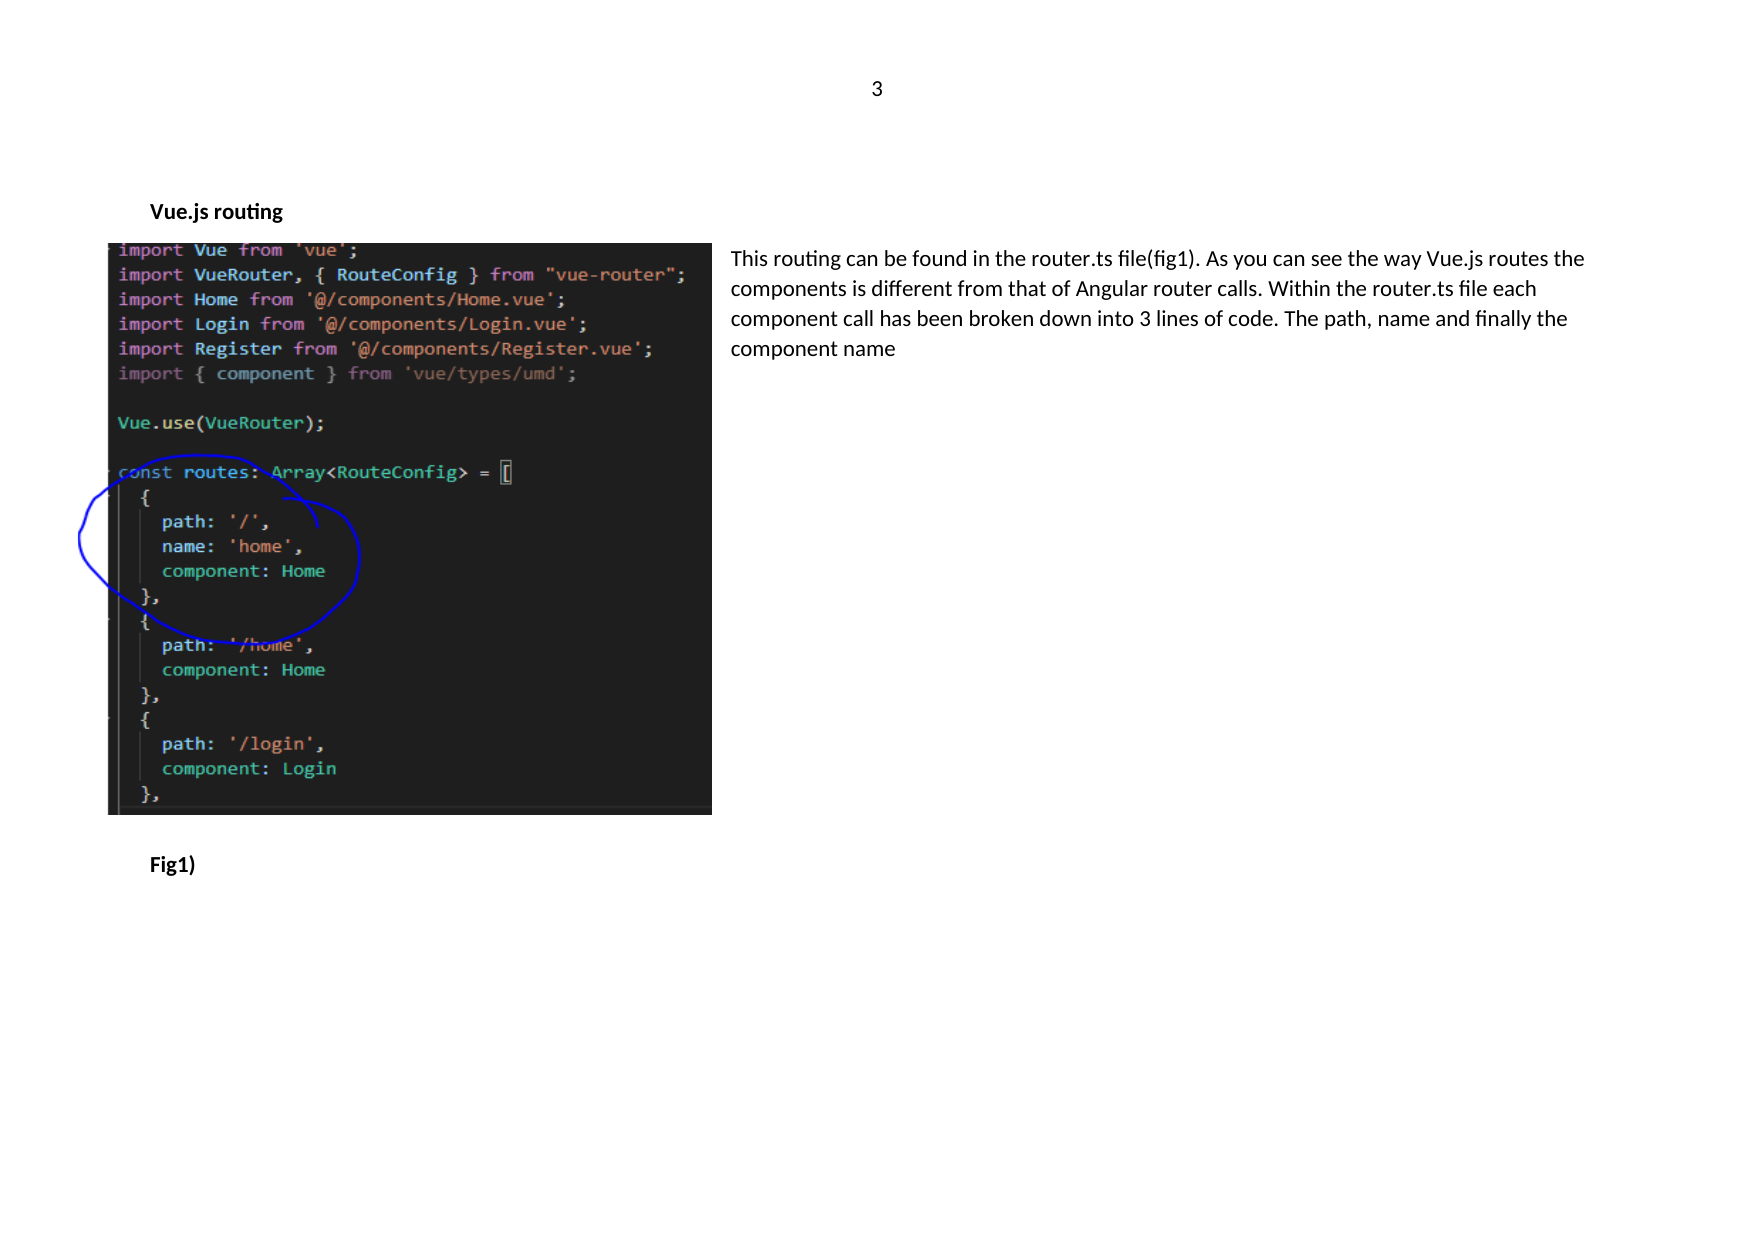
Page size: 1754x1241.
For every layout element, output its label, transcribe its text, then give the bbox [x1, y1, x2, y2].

text Vue.js routing [150, 197, 1604, 225]
text Fig1) [150, 850, 1604, 878]
text This routing can be found in the router.ts file(fig1). As you can see the way Vue.js routes the components is different from that of Angular router calls. Within the router.ts file each component call has been broken down into 3 lines of code. The path, name and finally the component name [712, 244, 1604, 362]
picture [77, 243, 712, 815]
